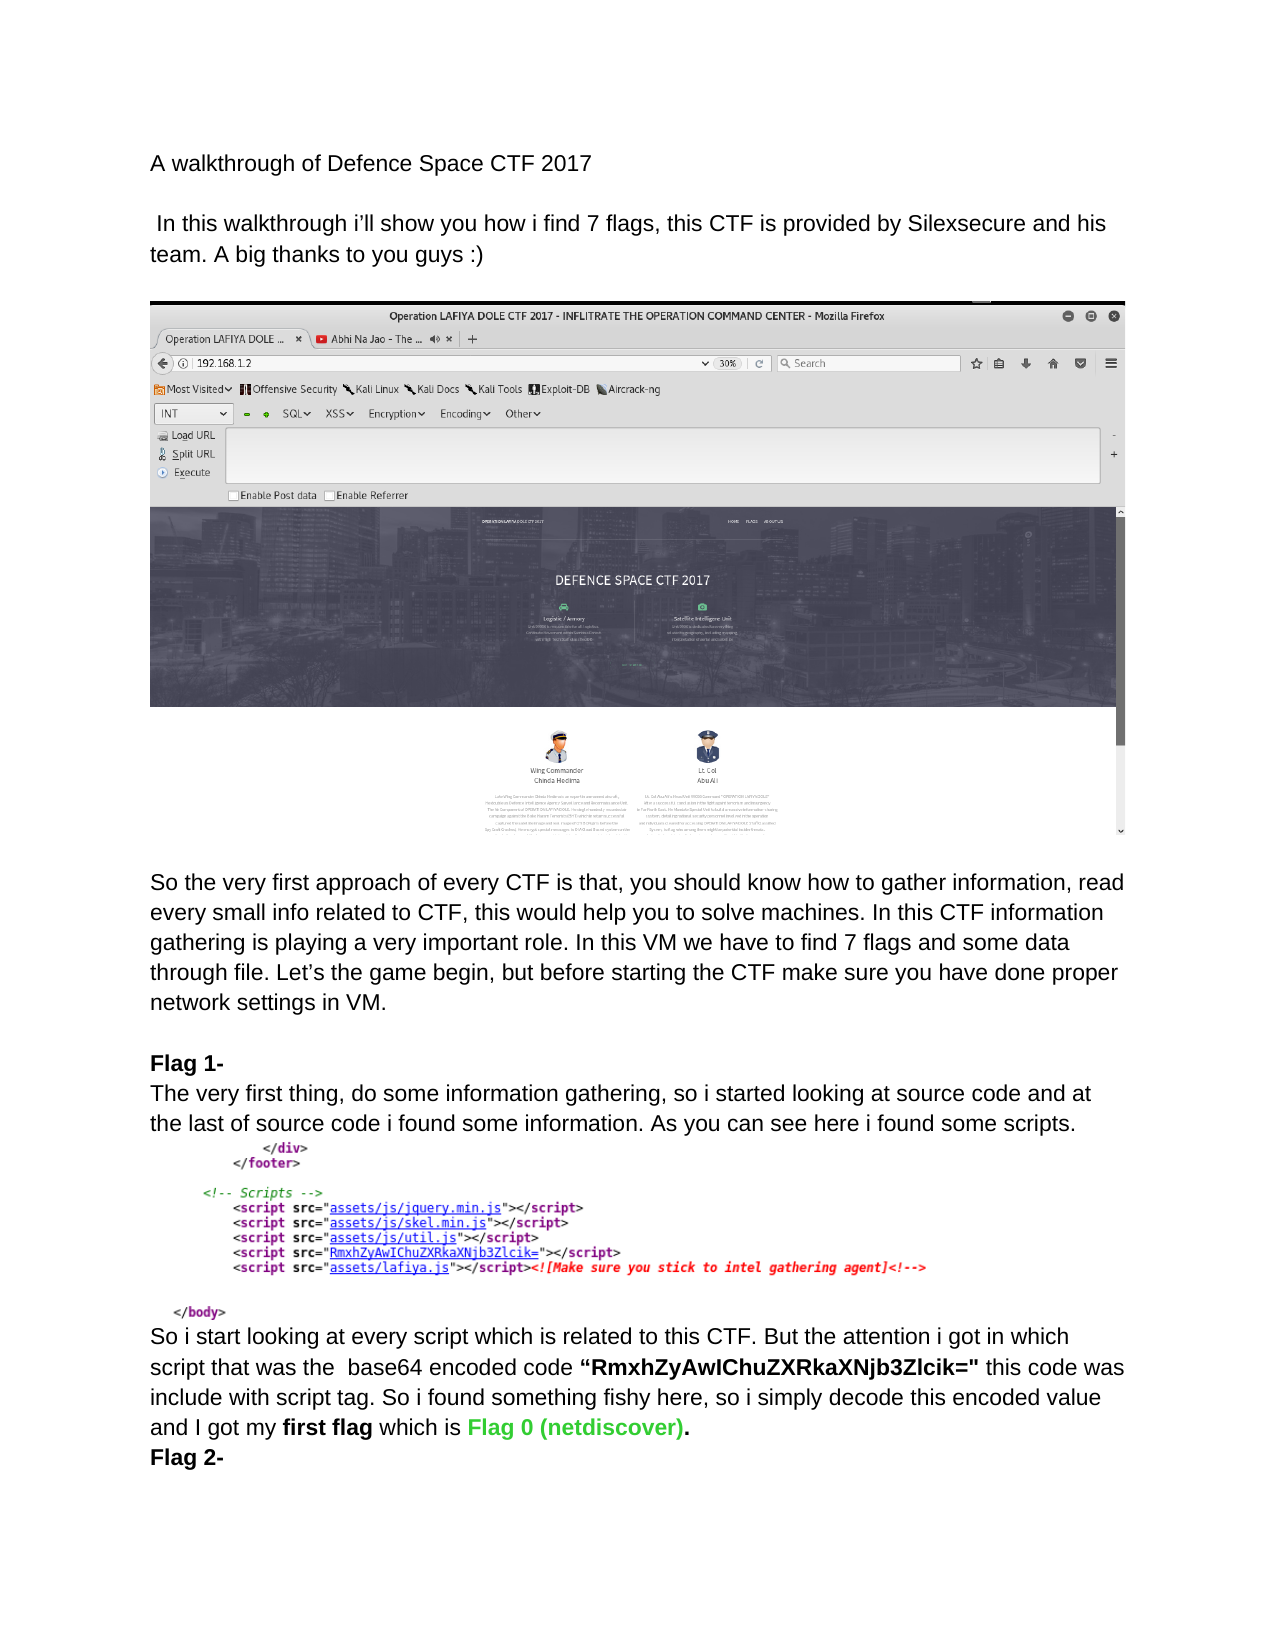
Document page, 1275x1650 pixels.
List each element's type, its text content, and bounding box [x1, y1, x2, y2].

text So the very first approach of every CTF is that, you should know how to gather information, read every small info related to CTF, this would help you to solve machines. In this CTF information gathering is playing a very important role. In this VM we have to find 7 flags and some data through file. Let’s the game begin, but before starting the CTF make sure you have done proper network settings in VM. [150, 868, 1125, 1016]
picture [150, 301, 1125, 835]
text The very first thing, do some information gathering, so i started looking at source code and at the last of source code i found some information. As you can see here i found some scripts. [150, 1080, 1125, 1136]
text A walkthrough of Defence Space CTF 2017 [150, 150, 1125, 176]
picture [150, 1140, 1125, 1320]
text So i start looking at every script which is related to this CTF. But the attention i got in which script that was the base64 encoded code “RmxhZyAwIChuZXRkaXNjb3Zlcik=" this code was include with script tag. So i found something fishy here, so i simply decode this encoded value and I got my first flag which is Flag 0 (netdiscover). [150, 1323, 1125, 1440]
text Flag 2- [150, 1444, 1125, 1471]
text Flag 1- [150, 1050, 1125, 1076]
text In this walkthrough i’ll show you how i find 7 flags, this CTF is provided by Silexsecure and his team. A big thanks to you guys :) [150, 210, 1125, 267]
